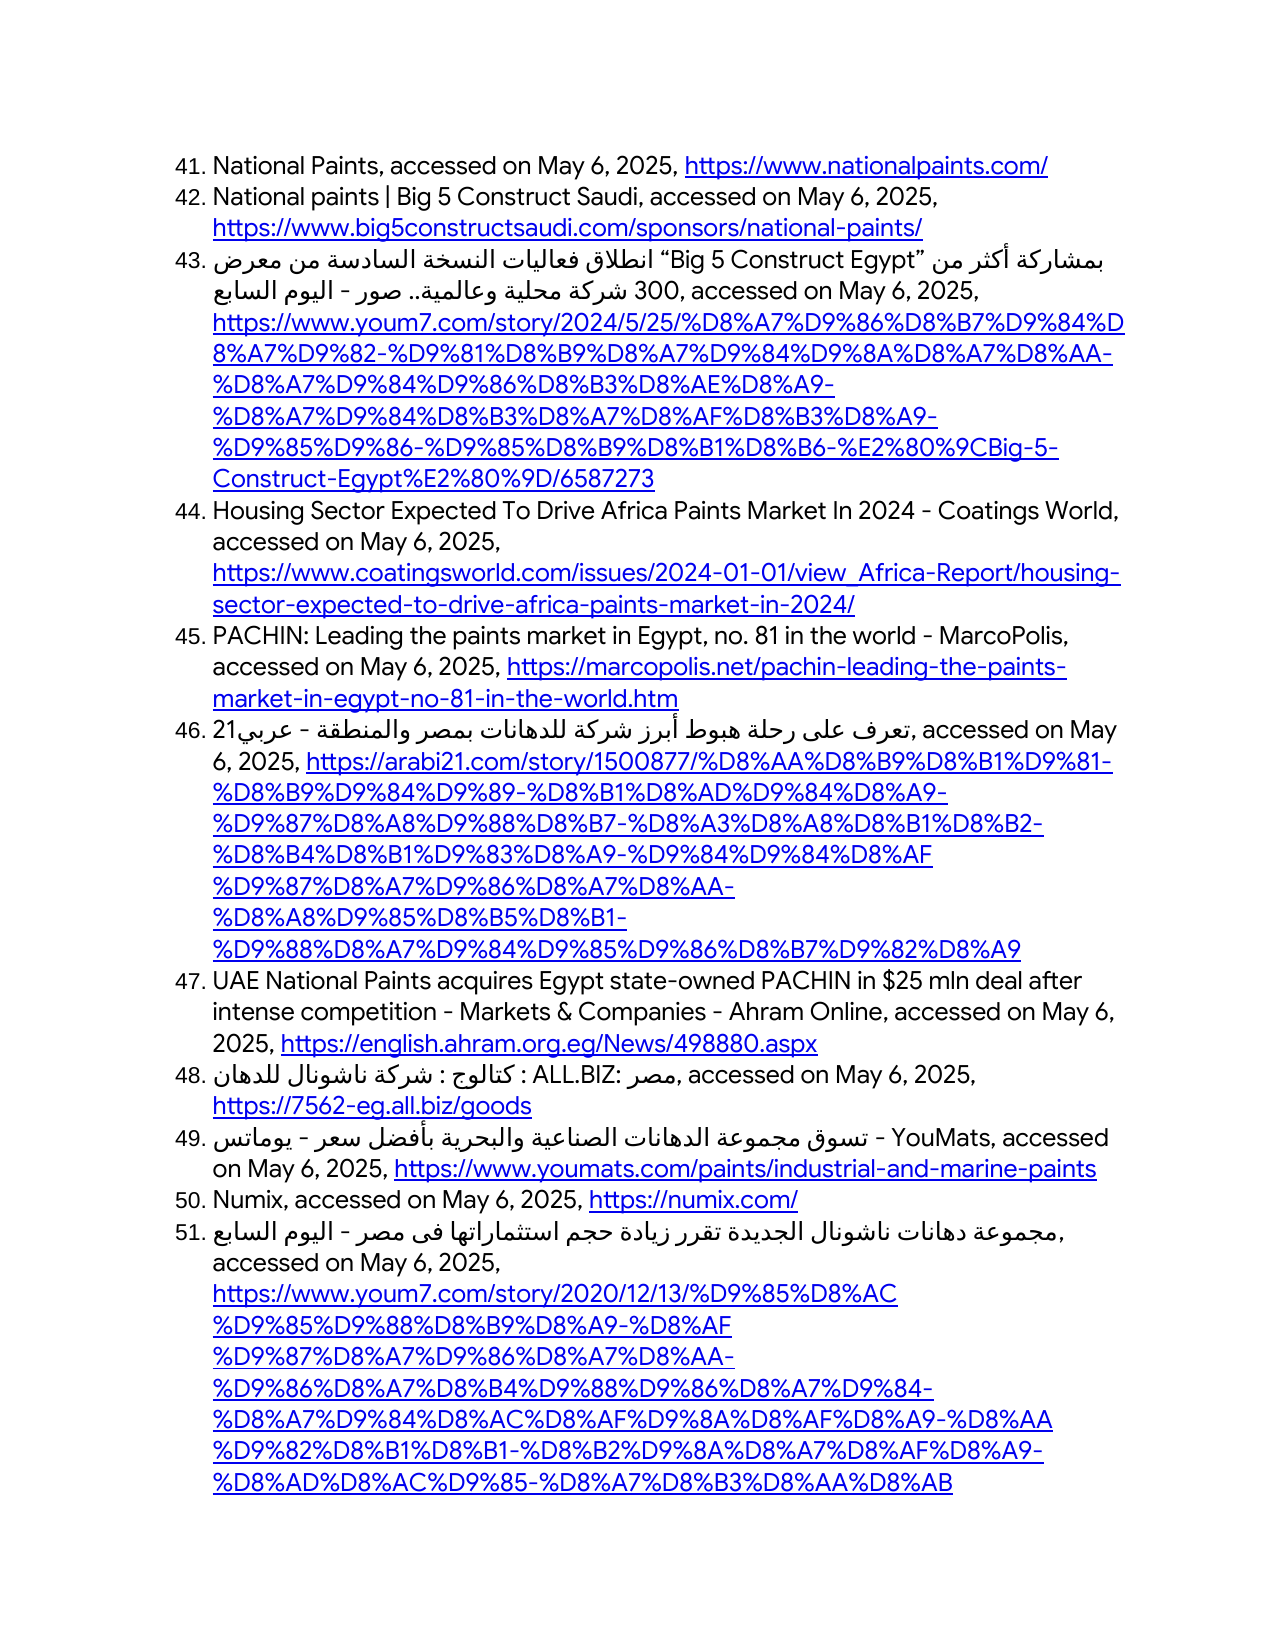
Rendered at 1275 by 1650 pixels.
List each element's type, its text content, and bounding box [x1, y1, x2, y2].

list Housing Sector Expected To Drive Africa Paints Market In 2024 - Coatings World, accessed on May 6, 2025, https://www.coatingsworld.com/issues/2024-01-01/view_Africa-Report/housing-sector-expected-to-drive-africa-paints-market-in-2024/ [175, 495, 1125, 620]
list كتالوج : شركة ناشونال للدهان : ALL.BIZ: مصر, accessed on May 6, 2025, https://7562-eg.all.biz/goods [175, 1059, 1125, 1122]
list National Paints, accessed on May 6, 2025, https://www.nationalpaints.com/ [175, 150, 1125, 181]
list Numix, accessed on May 6, 2025, https://numix.com/ [175, 1185, 1125, 1216]
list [175, 1216, 1125, 1498]
list PACHIN: Leading the paints market in Egypt, no. 81 in the world - MarcoPolis, accessed on May 6, 2025, https://marcopolis.net/pachin-leading-the-paints-market-in-egypt-no-81-in-the-world.htm [175, 620, 1125, 714]
list UAE National Paints acquires Egypt state-owned PACHIN in $25 mln deal after intense competition - Markets & Companies - Ahram Online, accessed on May 6, 2025, https://english.ahram.org.eg/News/498880.aspx [175, 965, 1125, 1059]
list تسوق مجموعة الدهانات الصناعية والبحرية بأفضل سعر - يوماتس - YouMats, accessed on May 6, 2025, https://www.youmats.com/paints/industrial-and-marine-paints [175, 1122, 1125, 1185]
list انطلاق فعاليات النسخة السادسة من معرض “Big 5 Construct Egypt” بمشاركة أكثر من 300 شركة محلية وعالمية.. صور - اليوم السابع, accessed on May 6, 2025, https://www.youm7.com/story/2024/5/25/%D8%A7%D9%86%D8%B7%D9%84%D8%A7%D9%82-%D9%81%D8%B9%D8%A7%D9%84%D9%8A%D8%A7%D8%AA-%D8%A7%D9%84%D9%86%D8%B3%D8%AE%D8%A9-%D8%A7%D9%84%D8%B3%D8%A7%D8%AF%D8%B3%D8%A9-%D9%85%D9%86-%D9%85%D8%B9%D8%B1%D8%B6-%E2%80%9CBig-5-Construct-Egypt%E2%80%9D/6587273 [175, 244, 1125, 495]
list National paints | Big 5 Construct Saudi, accessed on May 6, 2025, https://www.big5constructsaudi.com/sponsors/national-paints/ [175, 181, 1125, 244]
list تعرف على رحلة هبوط أبرز شركة للدهانات بمصر والمنطقة - عربي21, accessed on May 6, 2025, https://arabi21.com/story/1500877/%D8%AA%D8%B9%D8%B1%D9%81-%D8%B9%D9%84%D9%89-%D8%B1%D8%AD%D9%84%D8%A9-%D9%87%D8%A8%D9%88%D8%B7-%D8%A3%D8%A8%D8%B1%D8%B2-%D8%B4%D8%B1%D9%83%D8%A9-%D9%84%D9%84%D8%AF%D9%87%D8%A7%D9%86%D8%A7%D8%AA-%D8%A8%D9%85%D8%B5%D8%B1-%D9%88%D8%A7%D9%84%D9%85%D9%86%D8%B7%D9%82%D8%A9 [175, 714, 1125, 965]
